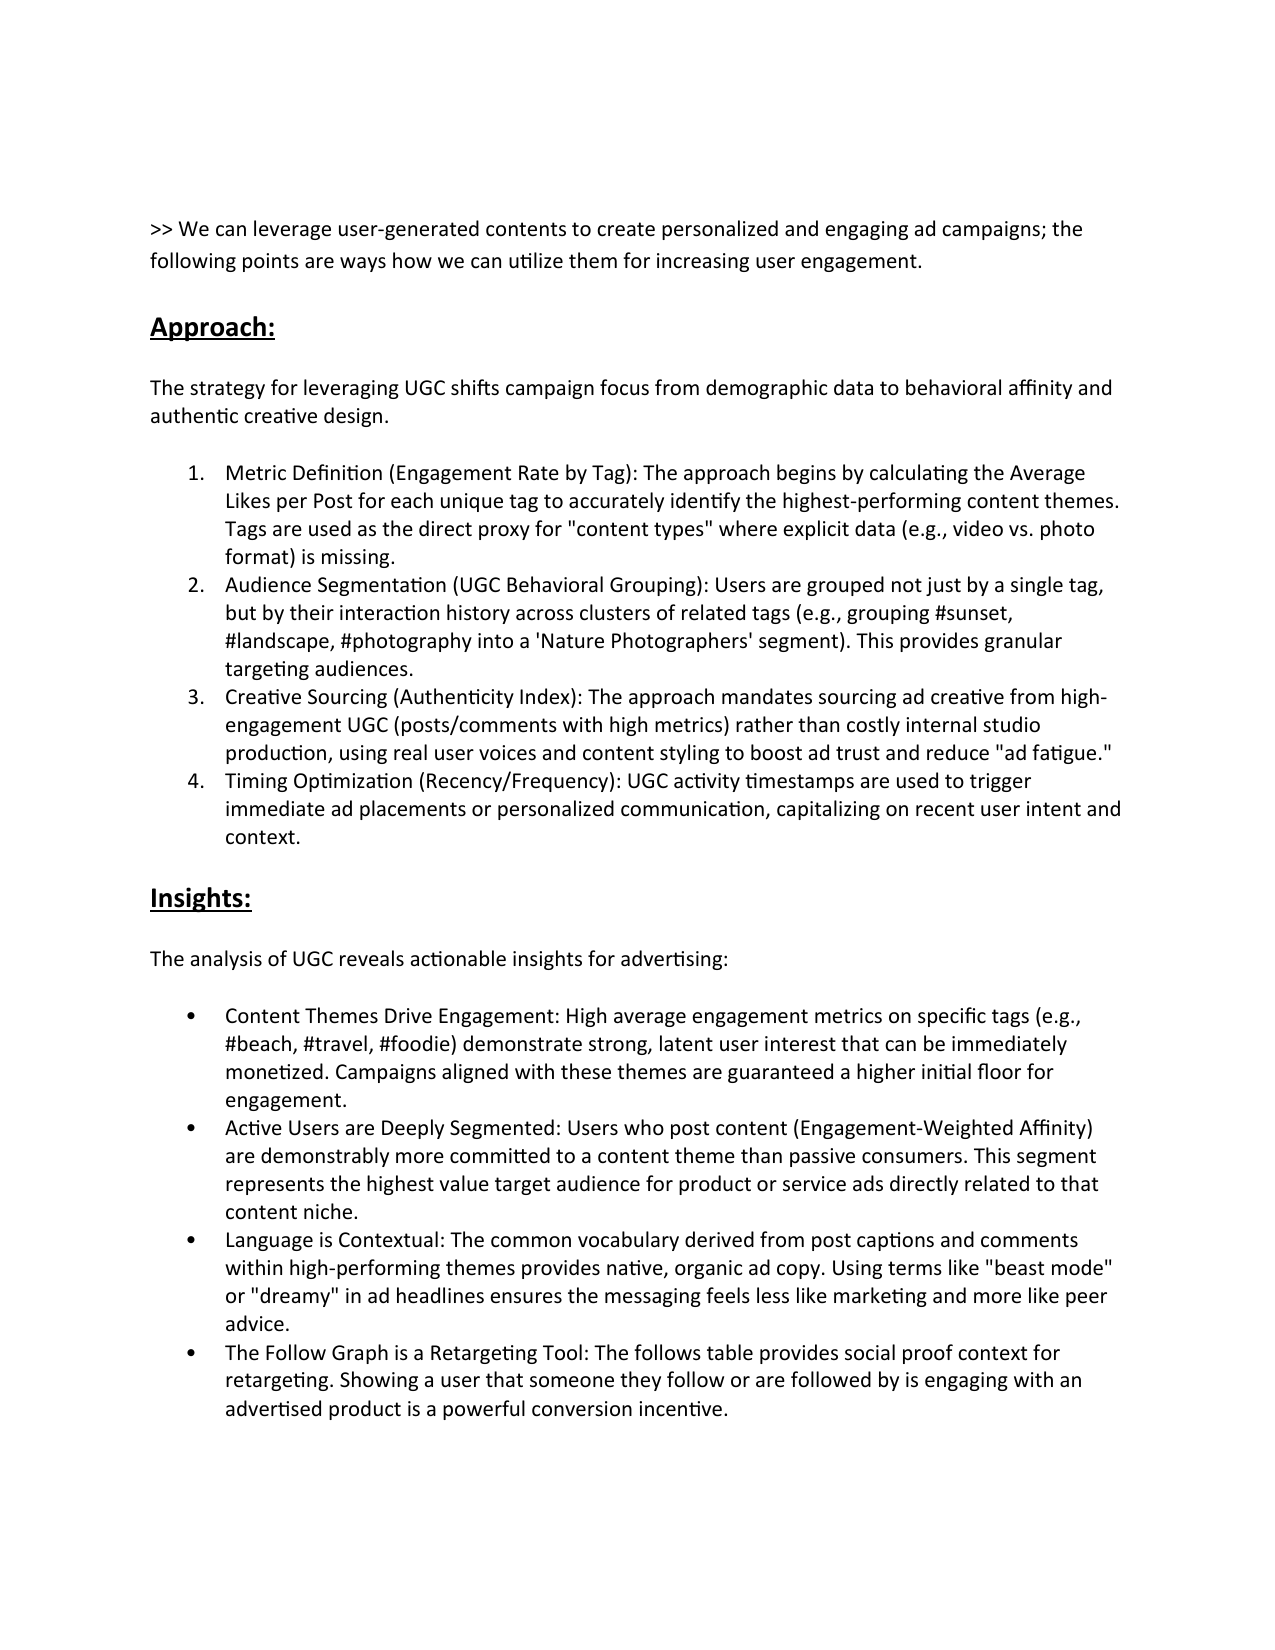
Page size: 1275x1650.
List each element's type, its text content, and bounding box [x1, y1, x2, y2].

list Active Users are Deeply Segmented: Users who post content (Engagement-Weighted Affinity) are demonstrably more committed to a content theme than passive consumers. This segment represents the highest value target audience for product or service ads directly related to that content niche. [187, 1113, 1125, 1226]
list Timing Optimization (Recency/Frequency): UGC activity timestamps are used to trigger immediate ad placements or personalized communication, capitalizing on recent user intent and context. [187, 766, 1125, 850]
text Approach: [150, 308, 1125, 343]
text >> We can leverage user-generated contents to create personalized and engaging ad campaigns; the following points are ways how we can utilize them for increasing user engagement. [150, 214, 1125, 274]
list Creative Sourcing (Authenticity Index): The approach mandates sourcing ad creative from high-engagement UGC (posts/comments with high metrics) rather than costly internal studio production, using real user voices and content styling to boost ad trust and reduce "ad fatigue." [187, 682, 1125, 766]
list Language is Contextual: The common vocabulary derived from post captions and comments within high-performing themes provides native, organic ad copy. Using terms like "beast mode" or "dreamy" in ad headlines ensures the messaging feels less like marketing and more like peer advice. [187, 1226, 1125, 1338]
text Insights: [150, 879, 1125, 915]
text The analysis of UGC reveals actionable insights for advertising: [150, 944, 1125, 972]
list Audience Segmentation (UGC Behavioral Grouping): Users are grouped not just by a single tag, but by their interaction history across clusters of related tags (e.g., grouping #sunset, #landscape, #photography into a 'Nature Photographers' segment). This provides granular targeting audiences. [187, 570, 1125, 682]
list Content Themes Drive Engagement: High average engagement metrics on specific tags (e.g., #beach, #travel, #foodie) demonstrate strong, latent user interest that can be immediately monetized. Campaigns aligned with these themes are guaranteed a higher initial floor for engagement. [187, 1001, 1125, 1113]
list The Follow Graph is a Retargeting Tool: The follows table provides social proof context for retargeting. Showing a user that someone they follow or are followed by is engaging with an advertised product is a powerful conversion incentive. [187, 1338, 1125, 1422]
list Metric Definition (Engagement Rate by Tag): The approach begins by calculating the Average Likes per Post for each unique tag to accurately identify the highest-performing content themes. Tags are used as the direct proxy for "content types" where explicit data (e.g., video vs. photo format) is missing. [187, 458, 1125, 570]
text The strategy for leveraging UGC shifts campaign focus from demographic data to behavioral affinity and authentic creative design. [150, 373, 1125, 429]
